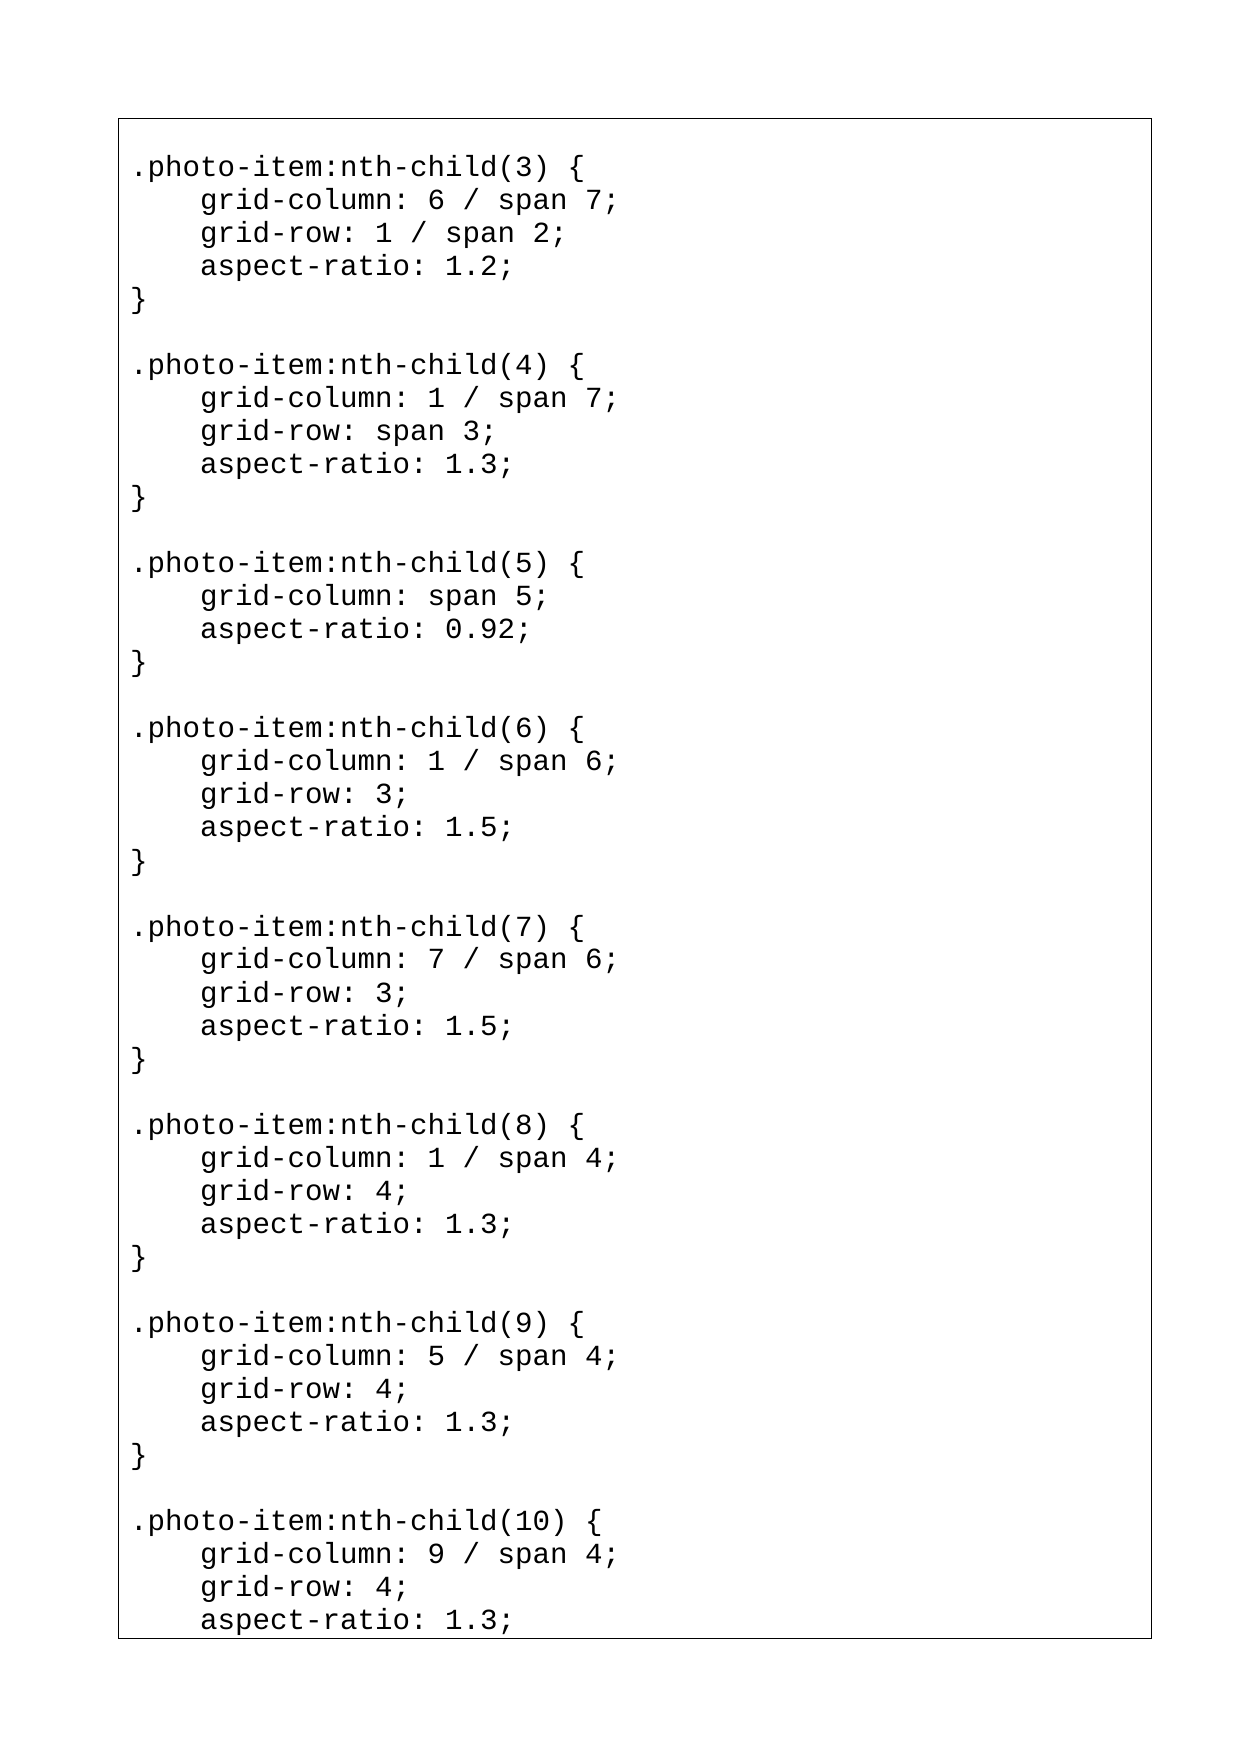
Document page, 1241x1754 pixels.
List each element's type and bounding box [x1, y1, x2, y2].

table_header [119, 119, 1151, 1638]
